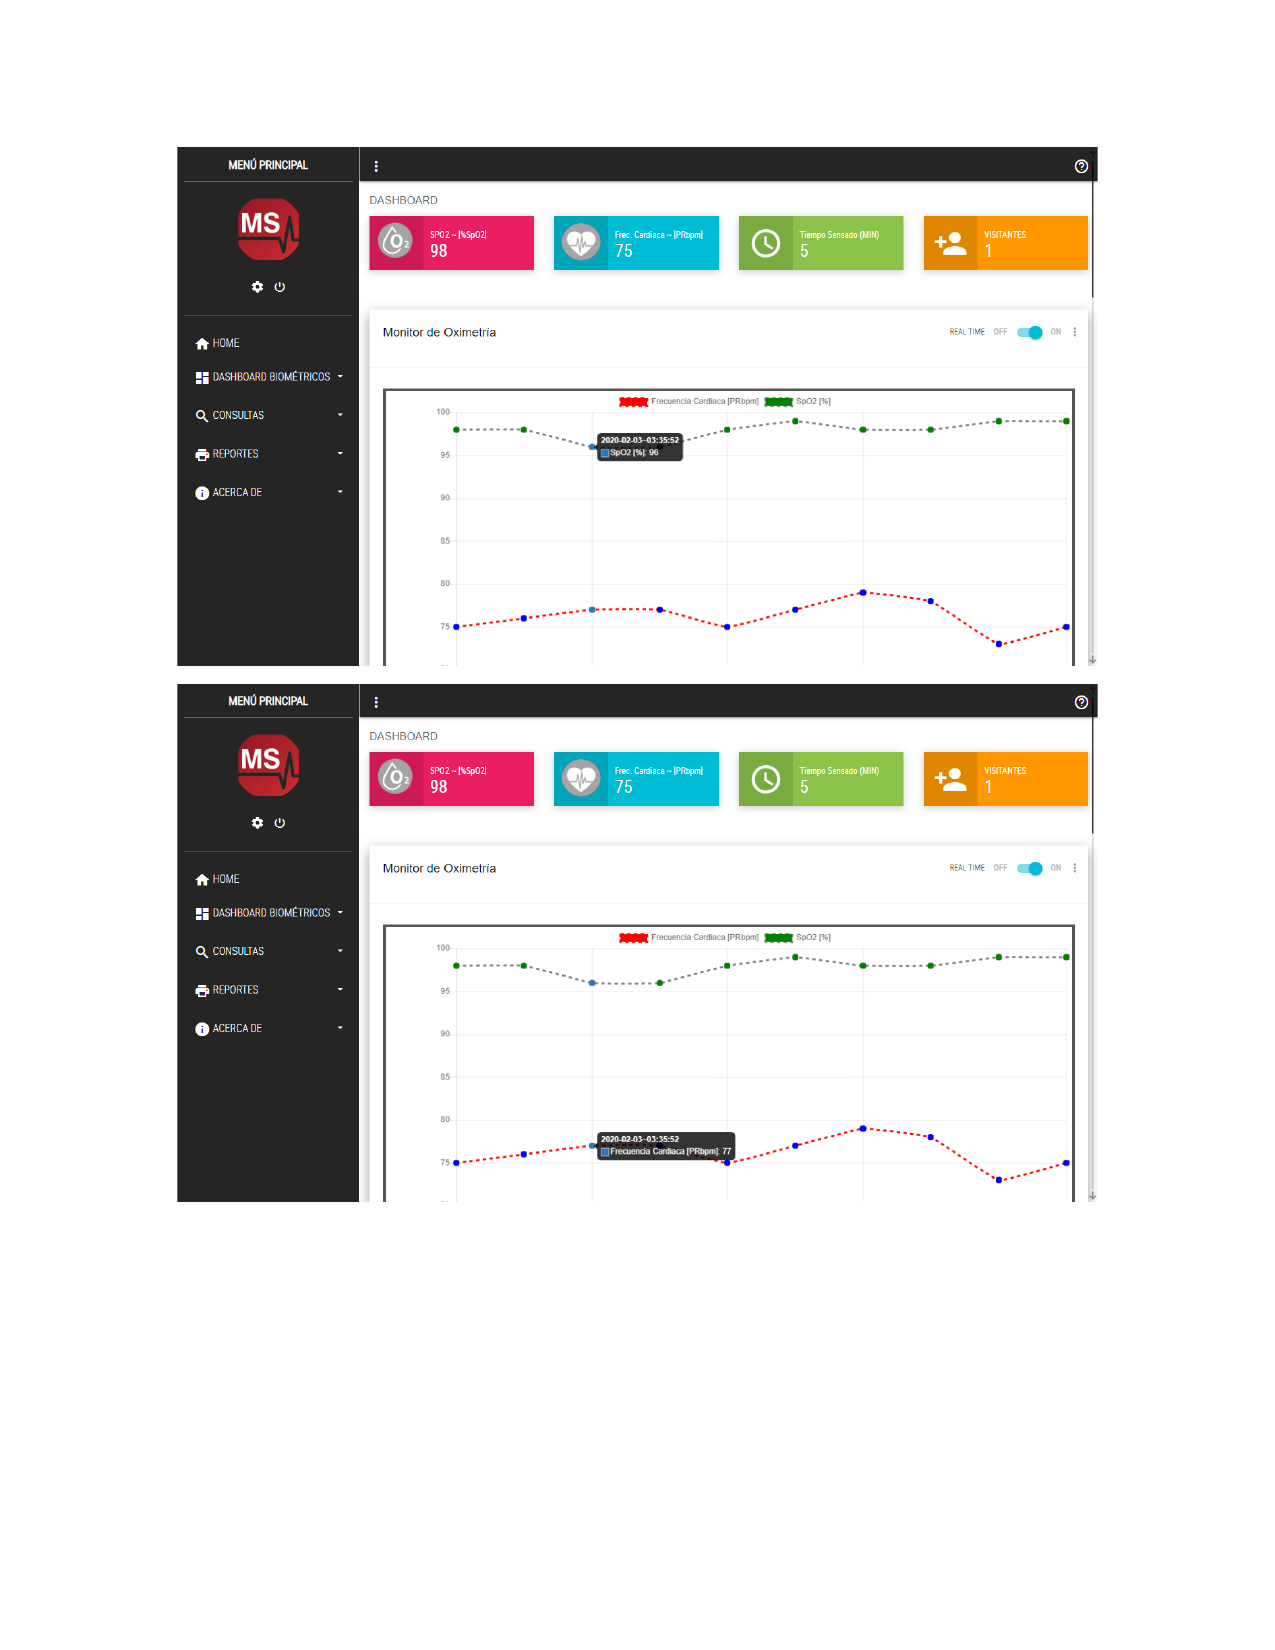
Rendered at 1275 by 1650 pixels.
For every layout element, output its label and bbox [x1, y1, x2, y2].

picture [177, 684, 1098, 1202]
picture [177, 147, 1098, 666]
